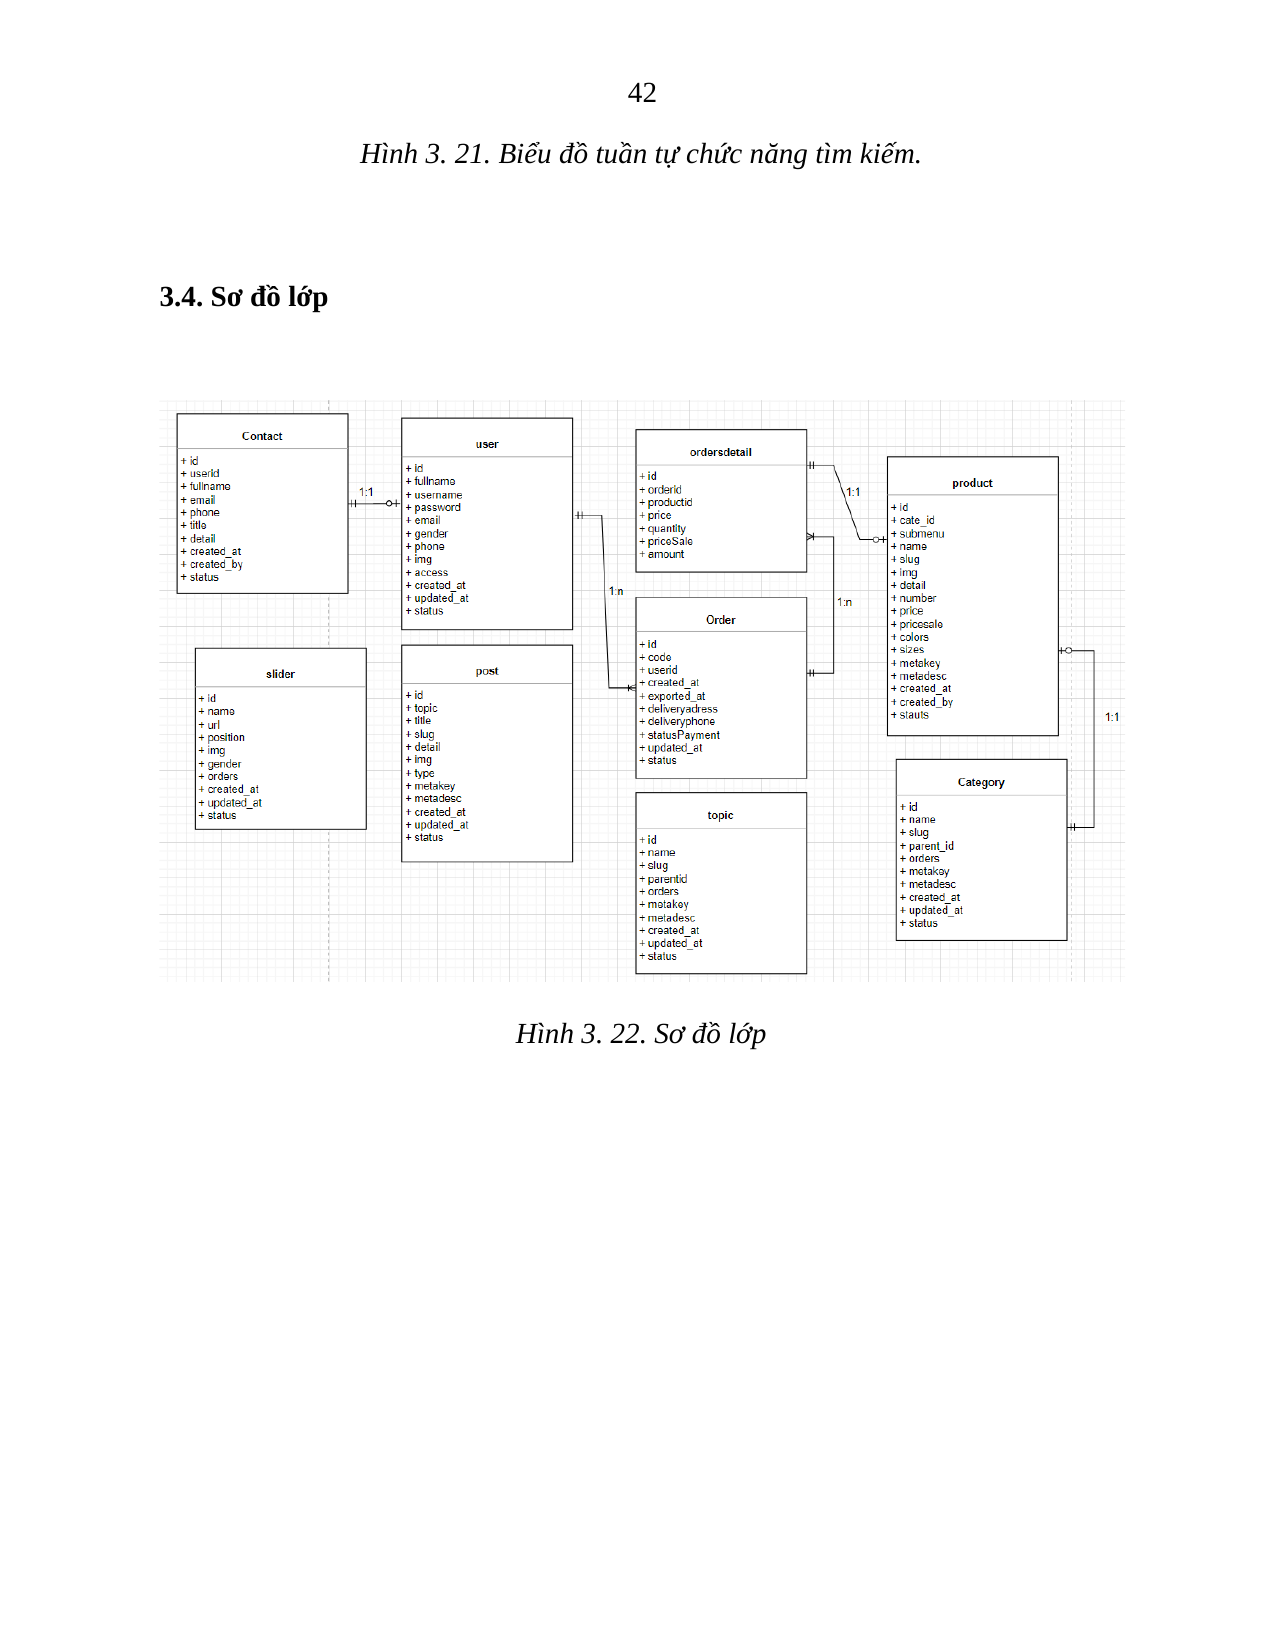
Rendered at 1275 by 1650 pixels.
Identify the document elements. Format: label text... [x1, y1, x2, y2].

text Hình 3. 22. Sơ đồ lớp [159, 1016, 1125, 1050]
text Hình 3. 21. Biểu đồ tuần tự chức năng tìm kiếm. [159, 137, 1125, 170]
picture [159, 400, 1125, 982]
subtitle 3.4. Sơ đồ lớp [159, 279, 1125, 312]
